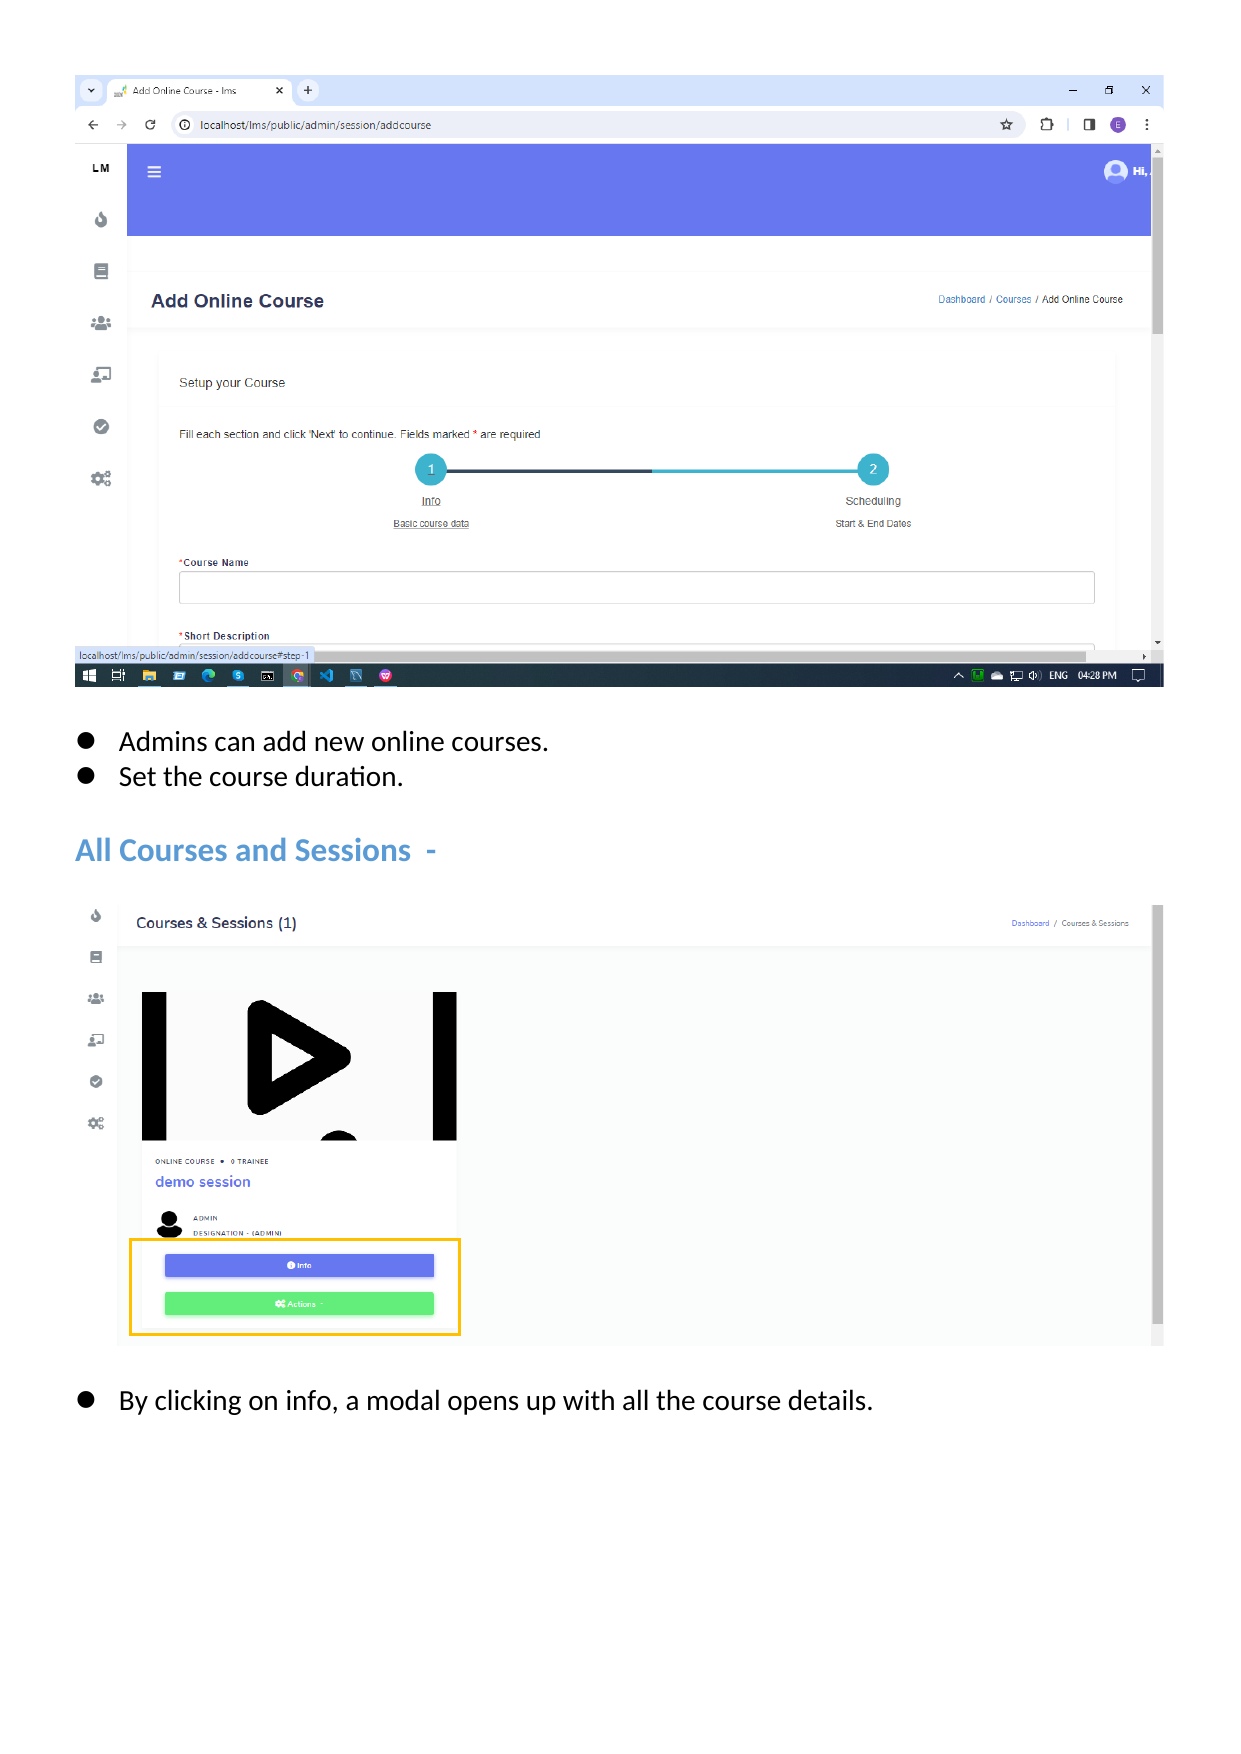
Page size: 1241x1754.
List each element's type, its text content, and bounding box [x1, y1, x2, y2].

list Admins can add new online courses. [75, 723, 1165, 758]
text All Courses and Sessions - [75, 829, 1165, 870]
list Set the course duration. [75, 758, 1165, 794]
picture [75, 905, 1164, 1346]
list By clicking on info, a modal opens up with all the course details. [75, 1382, 1165, 1417]
picture [75, 75, 1164, 687]
